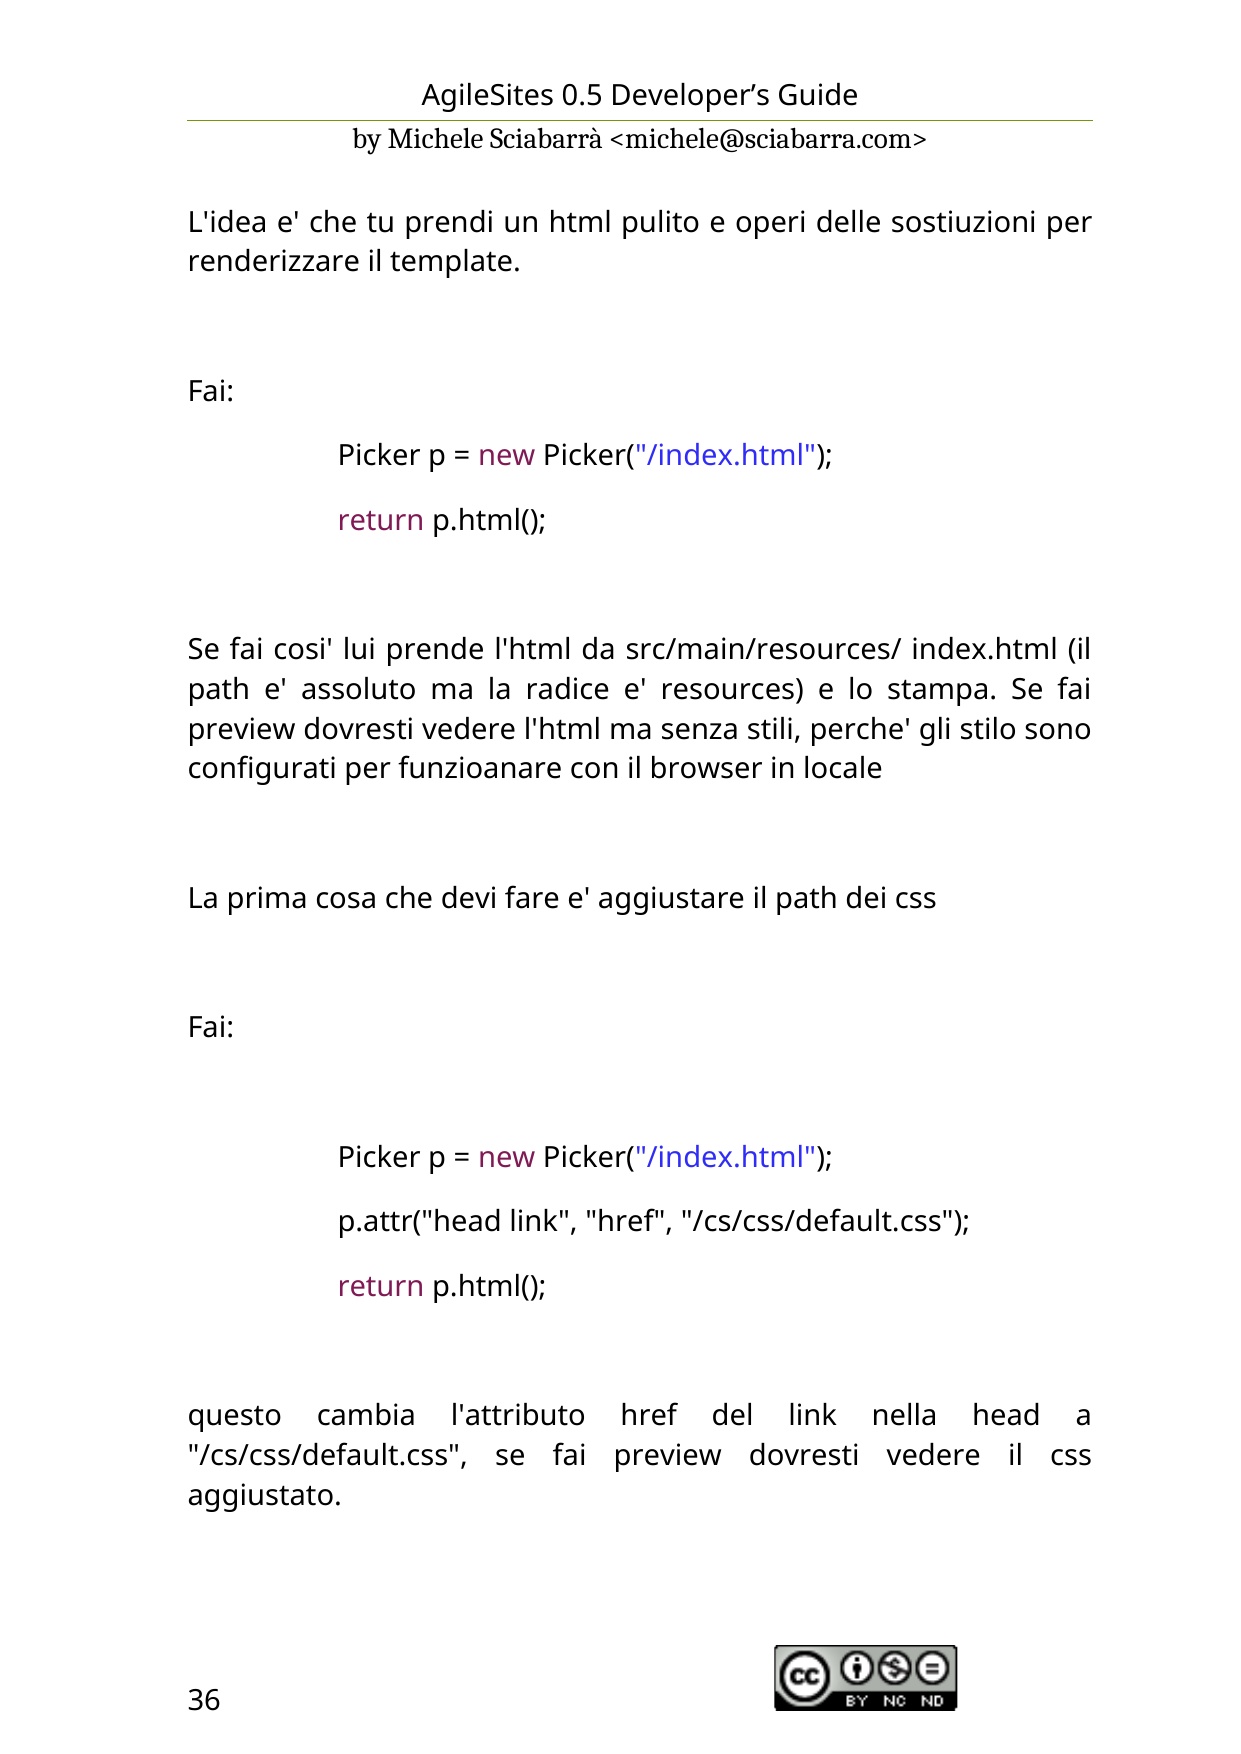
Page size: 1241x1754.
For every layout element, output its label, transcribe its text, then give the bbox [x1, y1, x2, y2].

picture [774, 1645, 958, 1711]
text Se fai cosi' lui prende l'html da src/main/resources/ index.html (il path e' assoluto ma la radice e' resources) e lo stampa. Se fai preview dovresti vedere l'html ma senza stili, perche' gli stilo sono configurati per funzioanare con il browser in locale [187, 629, 1093, 787]
text L'idea e' che tu prendi un html pulito e operi delle sostiuzioni per renderizzare il template. [187, 201, 1093, 280]
text return p.html(); [187, 499, 1093, 539]
text Picker p = new Picker("/index.html"); [187, 1136, 1093, 1176]
text Picker p = new Picker("/index.html"); [187, 434, 1093, 474]
text Fai: [187, 1006, 1093, 1046]
text return p.html(); [187, 1265, 1093, 1305]
text p.attr("head link", "href", "/cs/css/default.css"); [187, 1201, 1093, 1240]
text Fai: [187, 370, 1093, 409]
text questo cambia l'attributo href del link nella head a "/cs/css/default.css", se fai preview dovresti vedere il css aggiustato. [187, 1394, 1093, 1514]
text La prima cosa che devi fare e' aggiustare il path dei css [187, 877, 1093, 917]
